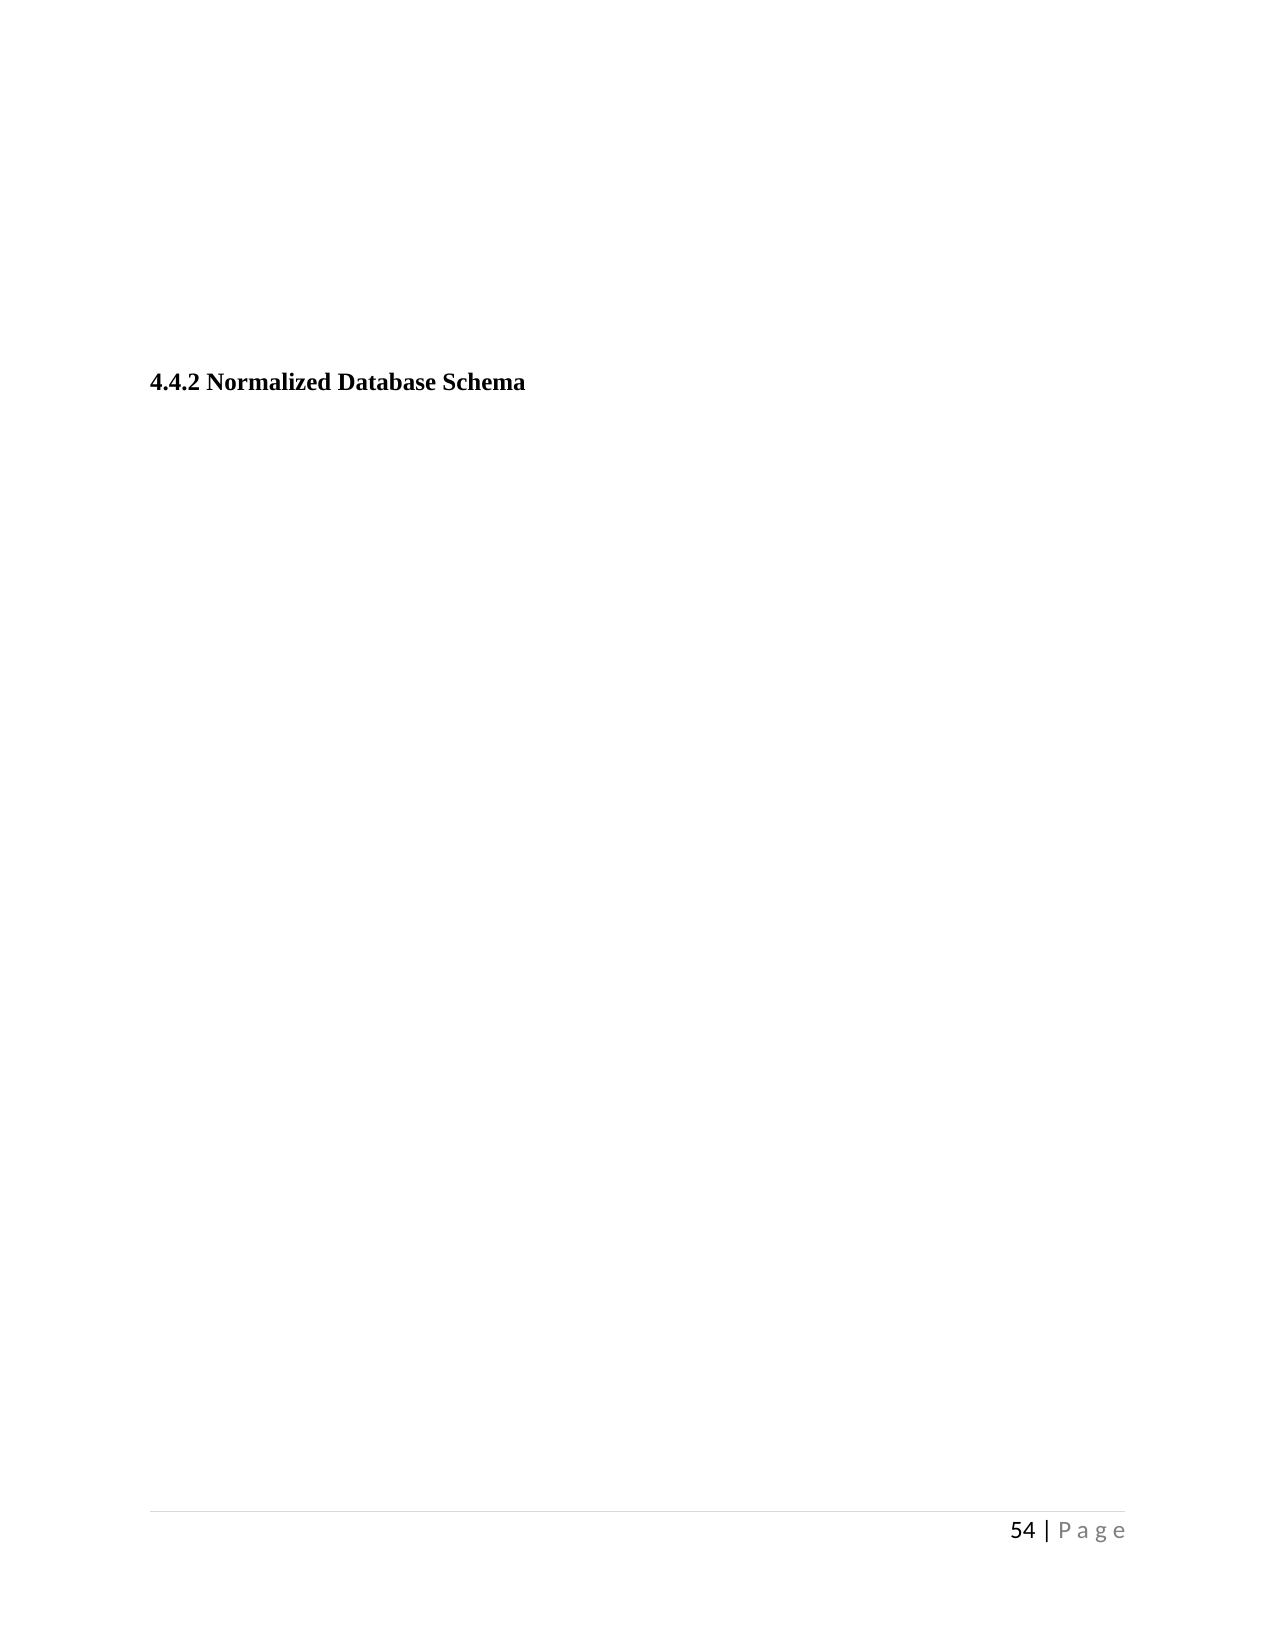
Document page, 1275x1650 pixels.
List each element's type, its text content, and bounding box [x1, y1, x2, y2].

text 4.4.2 Normalized Database Schema [150, 367, 1125, 396]
